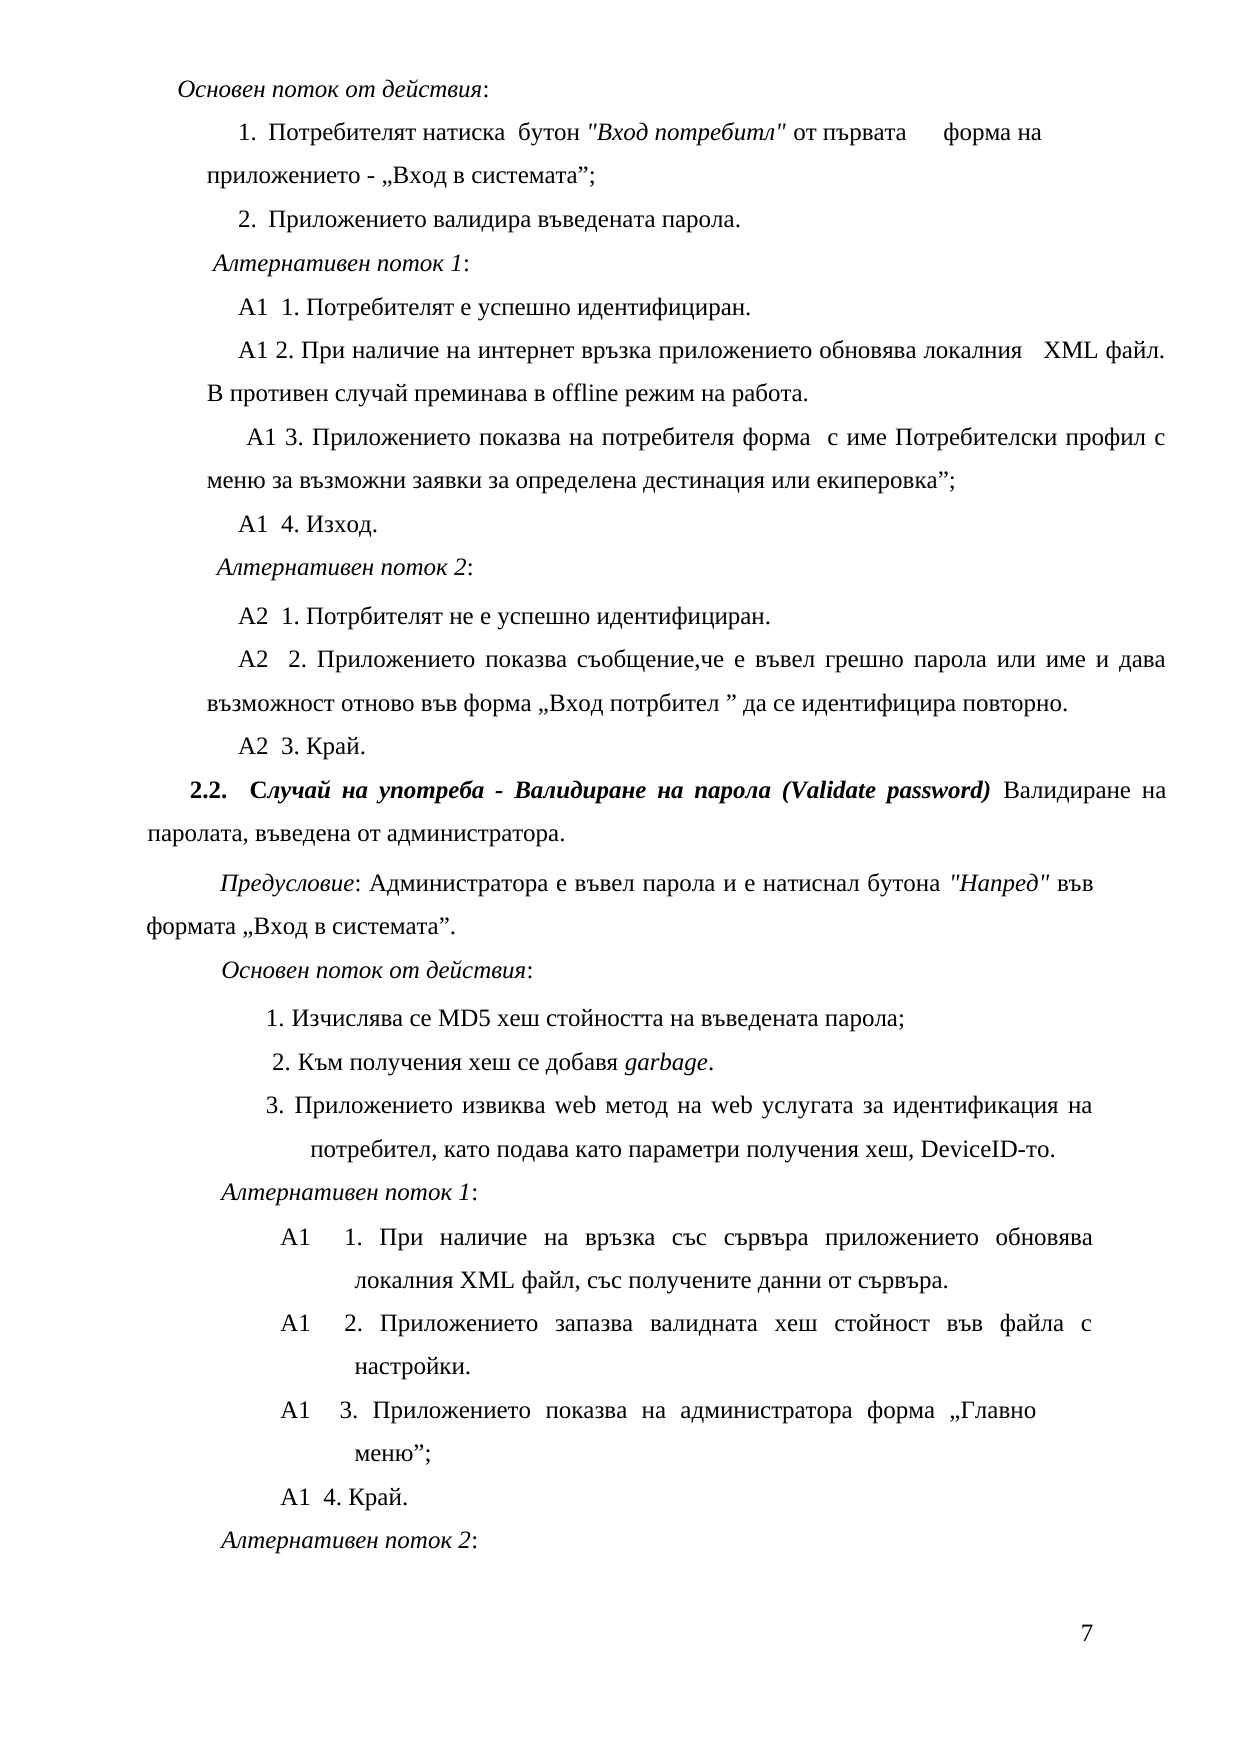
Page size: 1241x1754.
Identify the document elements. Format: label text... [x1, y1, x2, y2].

text Алтернативен поток 2: [221, 1526, 1167, 1554]
text А1 3. Приложението показва на администратора форма „Главно меню”; [280, 1395, 1037, 1467]
text Основен поток от действия: [221, 955, 1167, 983]
text А2 3. Край. [207, 731, 1167, 760]
text А1 1. Потребителят е успешно идентифициран. [207, 292, 1167, 320]
text А1 2. При наличие на интернет връзка приложението обновява локалния XML файл. В противен случай преминава в offline режим на работа. [207, 335, 1167, 407]
text Алтернативен поток 2: [147, 552, 1167, 581]
text 2.2. Случай на употреба - Валидиране на парола (Validate password) Валидиране на паролата, въведена от администратора. [147, 775, 1167, 847]
text 1. Изчислява се MD5 хеш стойността на въведената парола; [266, 1003, 949, 1032]
list Потребителят натиска бутон "Вход потребитл" от първата форма на приложението - „Вход в системата”; [207, 117, 1167, 189]
text 3. Приложението извиква web метод на web услугата за идентификация на потребител, като подава като параметри получения хеш, DeviceID-то. [266, 1091, 1093, 1162]
text А1 4. Изход. [207, 509, 1167, 537]
text Алтернативен поток 1: [221, 1177, 1167, 1206]
text А2 1. Потрбителят не е успешно идентифициран. [207, 601, 1167, 630]
text Основен поток от действия: [146, 74, 1167, 103]
text А1 4. Край. [280, 1482, 1037, 1511]
text Алтернативен поток 1: [207, 248, 1167, 277]
text А1 3. Приложението показва на потребителя форма с име Потребителски профил с меню за възможни заявки за определена дестинация или екиперовка”; [207, 422, 1167, 494]
text А1 1. При наличие на връзка със сървъра приложението обновява локалния XML файл, със получените данни от сървъра. [280, 1222, 1093, 1293]
list Приложението валидира въведената парола. [207, 204, 1167, 233]
text 2. Към получения хеш се добавя garbage. [266, 1047, 949, 1076]
text А2 2. Приложението показва съобщение,че е въвел грешно парола или име и дава възможност отново във форма „Вход потрбител ” да се идентифицира повторно. [207, 644, 1167, 716]
text А1 2. Приложението запазва валидната хеш стойност във файла с настройки. [280, 1308, 1093, 1380]
text Предусловие: Администратора е въвел парола и е натиснал бутона "Напред" във формата „Вход в системата”. [146, 868, 1093, 940]
